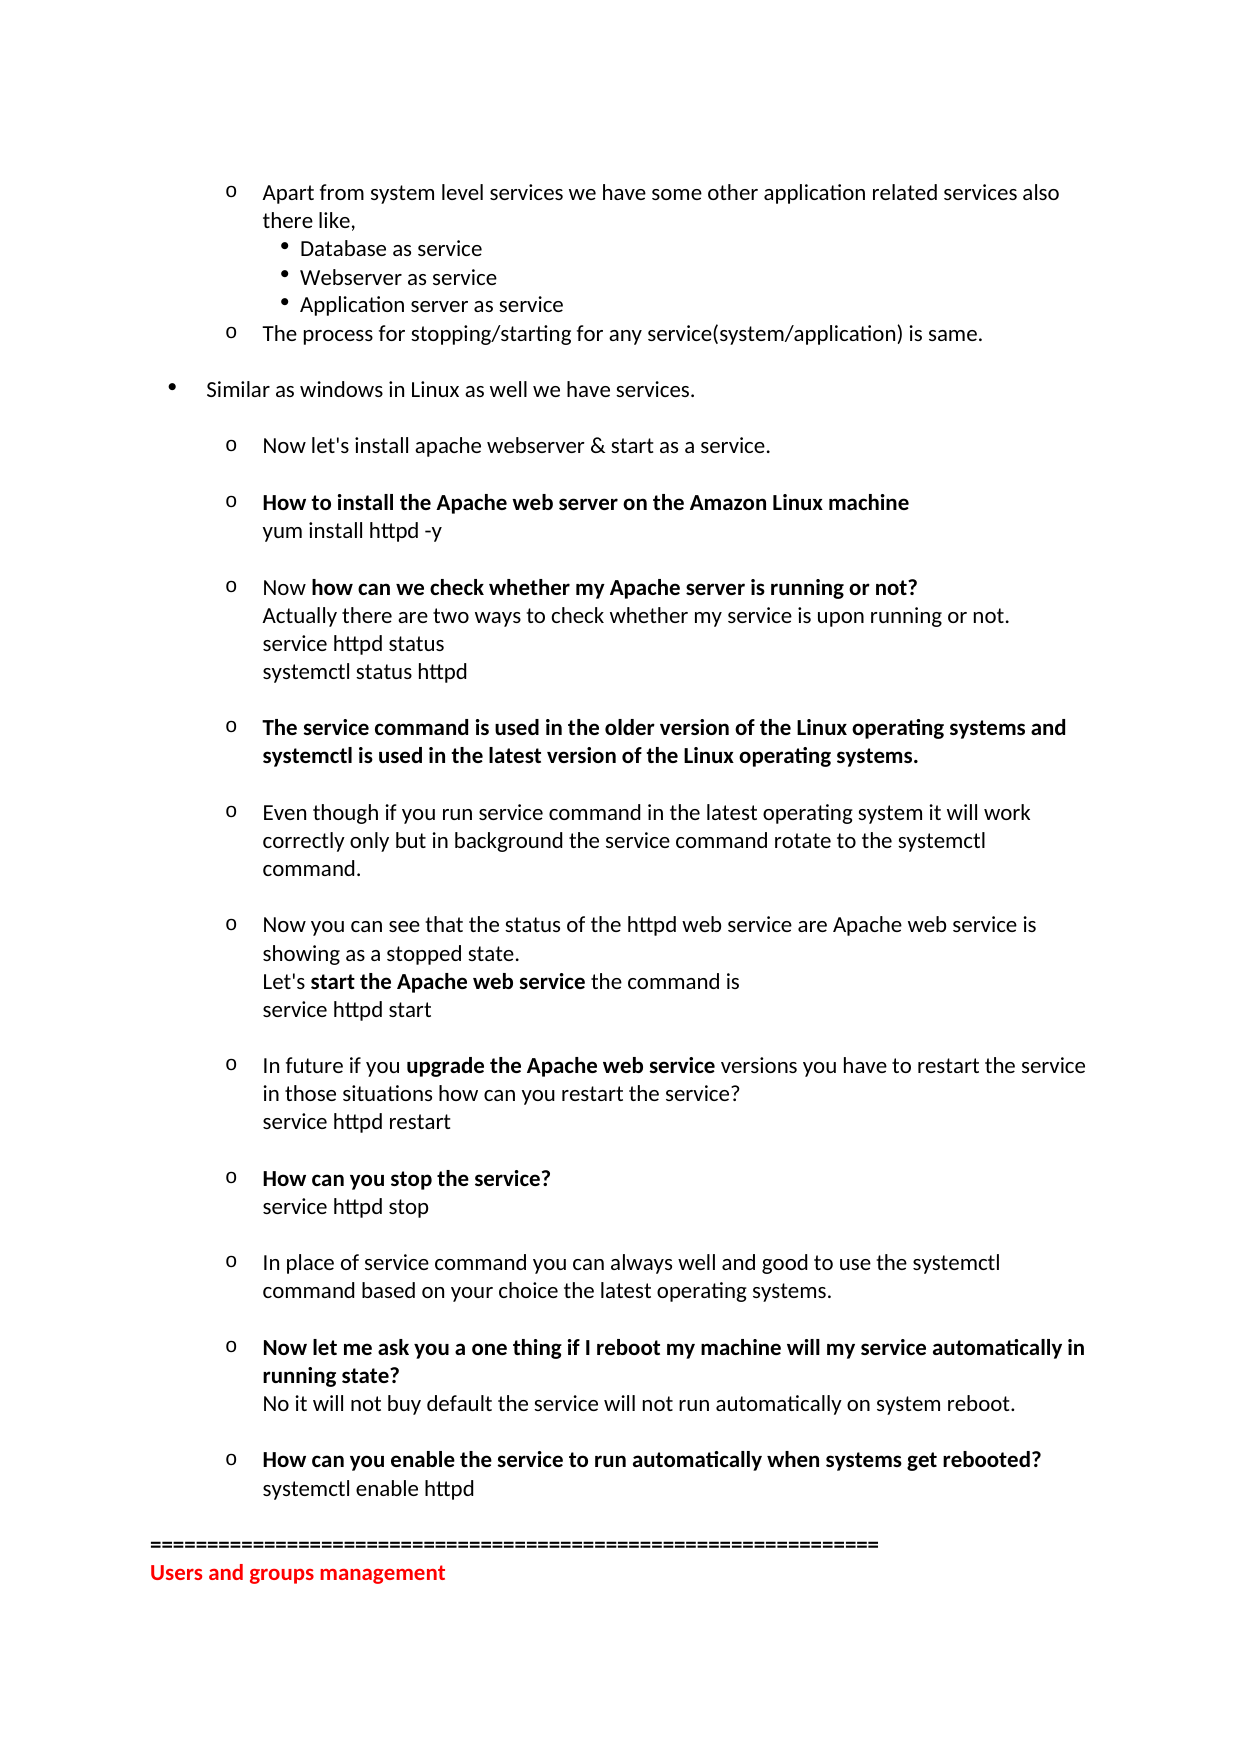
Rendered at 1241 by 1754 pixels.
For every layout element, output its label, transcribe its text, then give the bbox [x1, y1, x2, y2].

text Users and groups management [150, 1558, 1090, 1586]
list Similar as windows in Linux as well we have services. [169, 375, 1090, 403]
text systemctl enable httpd [262, 1474, 1090, 1502]
text Actually there are two ways to check whether my service is upon running or not. [262, 601, 1090, 629]
list How to install the Apache web server on the Amazon Linux machine [225, 488, 1090, 516]
list In future if you upgrade the Apache web service versions you have to restart the service in those situations how can you restart the service? [225, 1051, 1090, 1107]
list Application server as service [281, 291, 1090, 319]
list How can you enable the service to run automatically when systems get rebooted? [225, 1445, 1090, 1474]
list Now you can see that the status of the httpd web service are Apache web service is showing as a stopped state. [225, 910, 1090, 967]
list Even though if you run service command in the latest operating system it will work correctly only but in background the service command rotate to the systemctl command. [225, 798, 1090, 882]
list The service command is used in the older version of the Linux operating systems and systemctl is used in the latest version of the Linux operating systems. [225, 713, 1090, 769]
text systemctl status httpd [262, 657, 1090, 685]
text yum install httpd -y [262, 516, 1090, 544]
text Let's start the Apache web service the command is [262, 967, 1090, 995]
text service httpd stop [262, 1192, 1090, 1220]
list Now how can we check whether my Apache server is running or not? [225, 572, 1090, 601]
text No it will not buy default the service will not run automatically on system reboot. [262, 1389, 1090, 1417]
list In place of service command you can always well and good to use the systemctl command based on your choice the latest operating systems. [225, 1248, 1090, 1304]
list Now let's install apache webserver & start as a service. [225, 431, 1090, 460]
list How can you stop the service? [225, 1163, 1090, 1192]
list Database as service [281, 234, 1090, 263]
text service httpd status [262, 629, 1090, 657]
list Apart from system level services we have some other application related services also there like, [225, 178, 1090, 234]
list Webserver as service [281, 263, 1090, 291]
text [150, 1530, 1090, 1558]
text service httpd restart [262, 1107, 1090, 1135]
text service httpd start [262, 995, 1090, 1023]
list The process for stopping/starting for any service(system/application) is same. [225, 319, 1090, 347]
list Now let me ask you a one thing if I reboot my machine will my service automatically in running state? [225, 1333, 1090, 1389]
